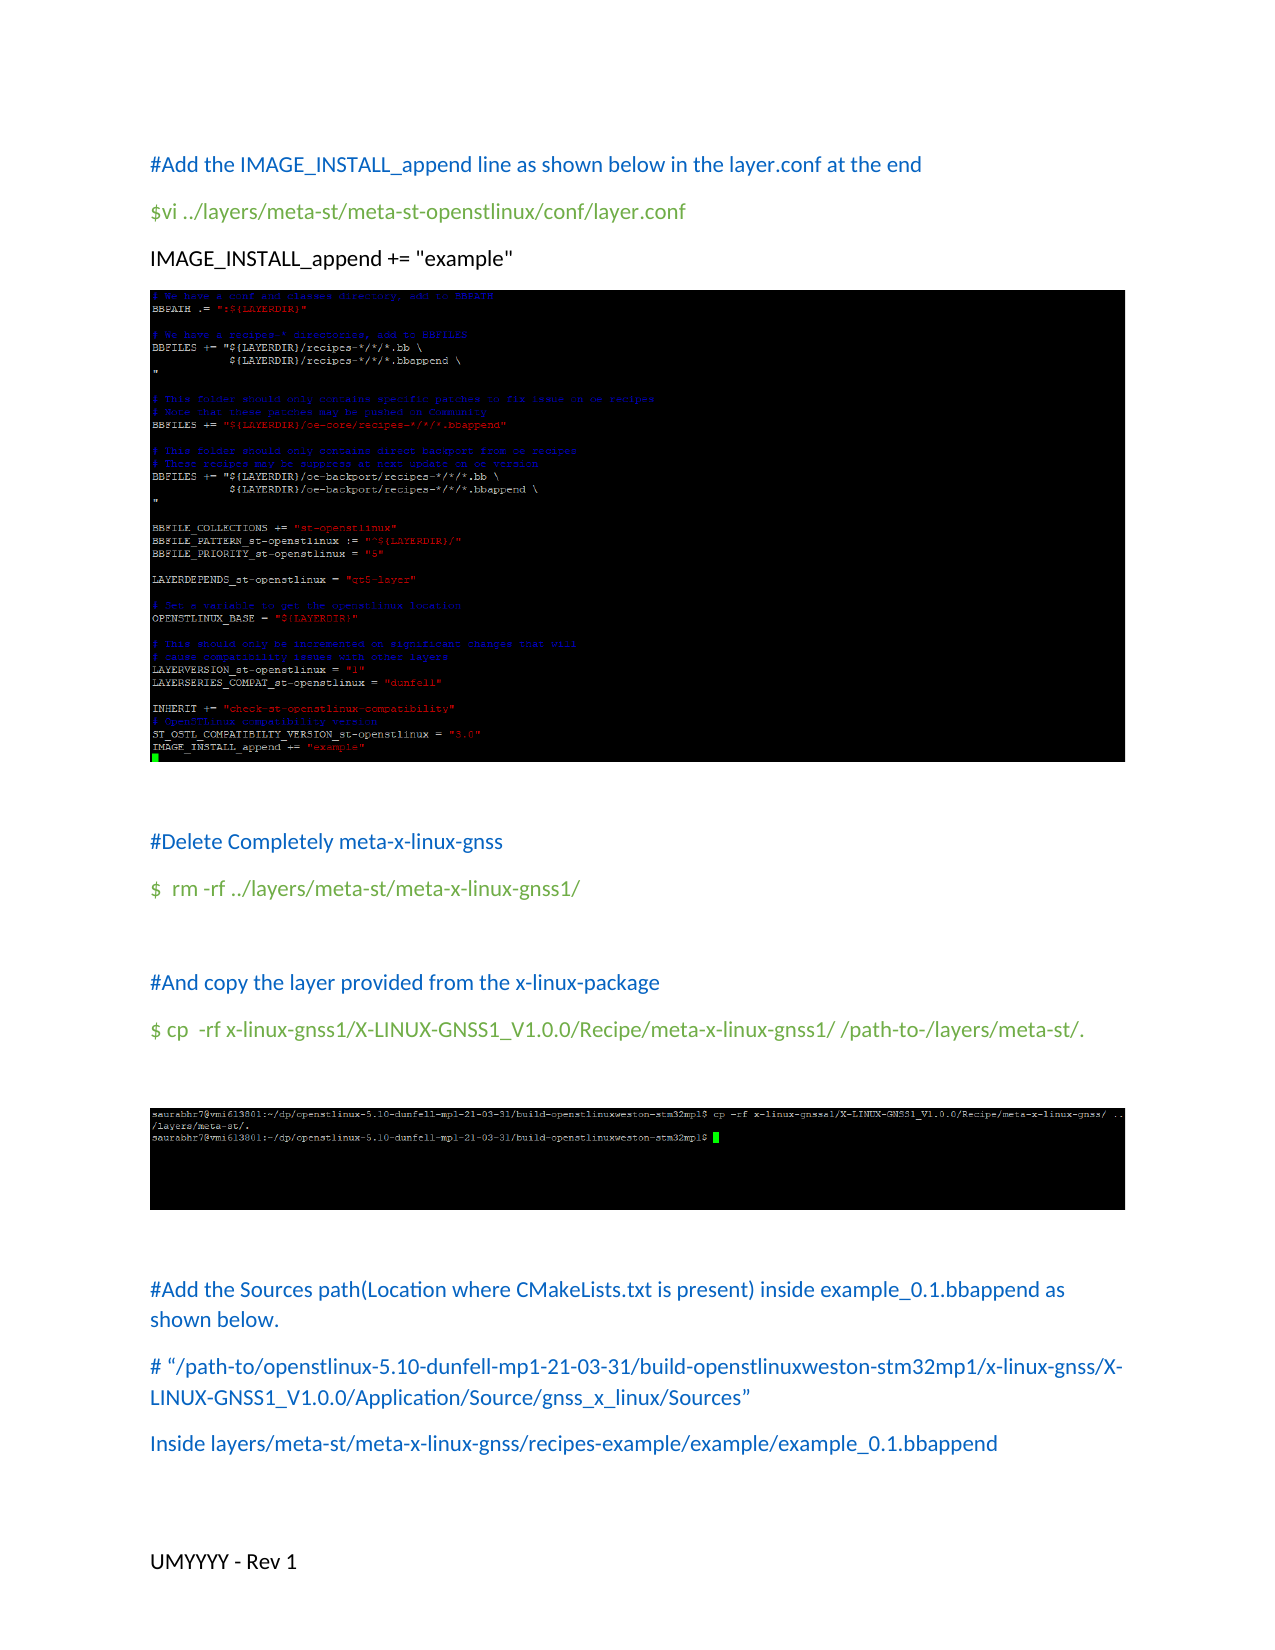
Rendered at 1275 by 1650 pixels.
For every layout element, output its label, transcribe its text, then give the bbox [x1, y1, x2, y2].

text #And copy the layer provided from the x-linux-package [150, 968, 1125, 996]
text IMAGE_INSTALL_append += "example" [150, 244, 1125, 272]
text #Add the Sources path(Location where CMakeLists.txt is present) inside example_0.1.bbappend as shown below. [150, 1275, 1125, 1334]
text $ cp -rf x-linux-gnss1/X-LINUX-GNSS1_V1.0.0/Recipe/meta-x-linux-gnss1/ /path-to-/layers/meta-st/. [150, 1015, 1125, 1043]
picture [150, 1108, 1125, 1210]
text #Add the IMAGE_INSTALL_append line as shown below in the layer.conf at the end [150, 150, 1125, 178]
text #Delete Completely meta-x-linux-gnss [150, 827, 1125, 855]
text # “/path-to/openstlinux-5.10-dunfell-mp1-21-03-31/build-openstlinuxweston-stm32mp1/x-linux-gnss/X-LINUX-GNSS1_V1.0.0/Application/Source/gnss_x_linux/Sources” [150, 1352, 1125, 1411]
picture [150, 290, 1125, 762]
text $ rm -rf ../layers/meta-st/meta-x-linux-gnss1/ [150, 874, 1125, 902]
text $vi ../layers/meta-st/meta-st-openstlinux/conf/layer.conf [150, 197, 1125, 225]
text Inside layers/meta-st/meta-x-linux-gnss/recipes-example/example/example_0.1.bbappend [150, 1429, 1125, 1458]
